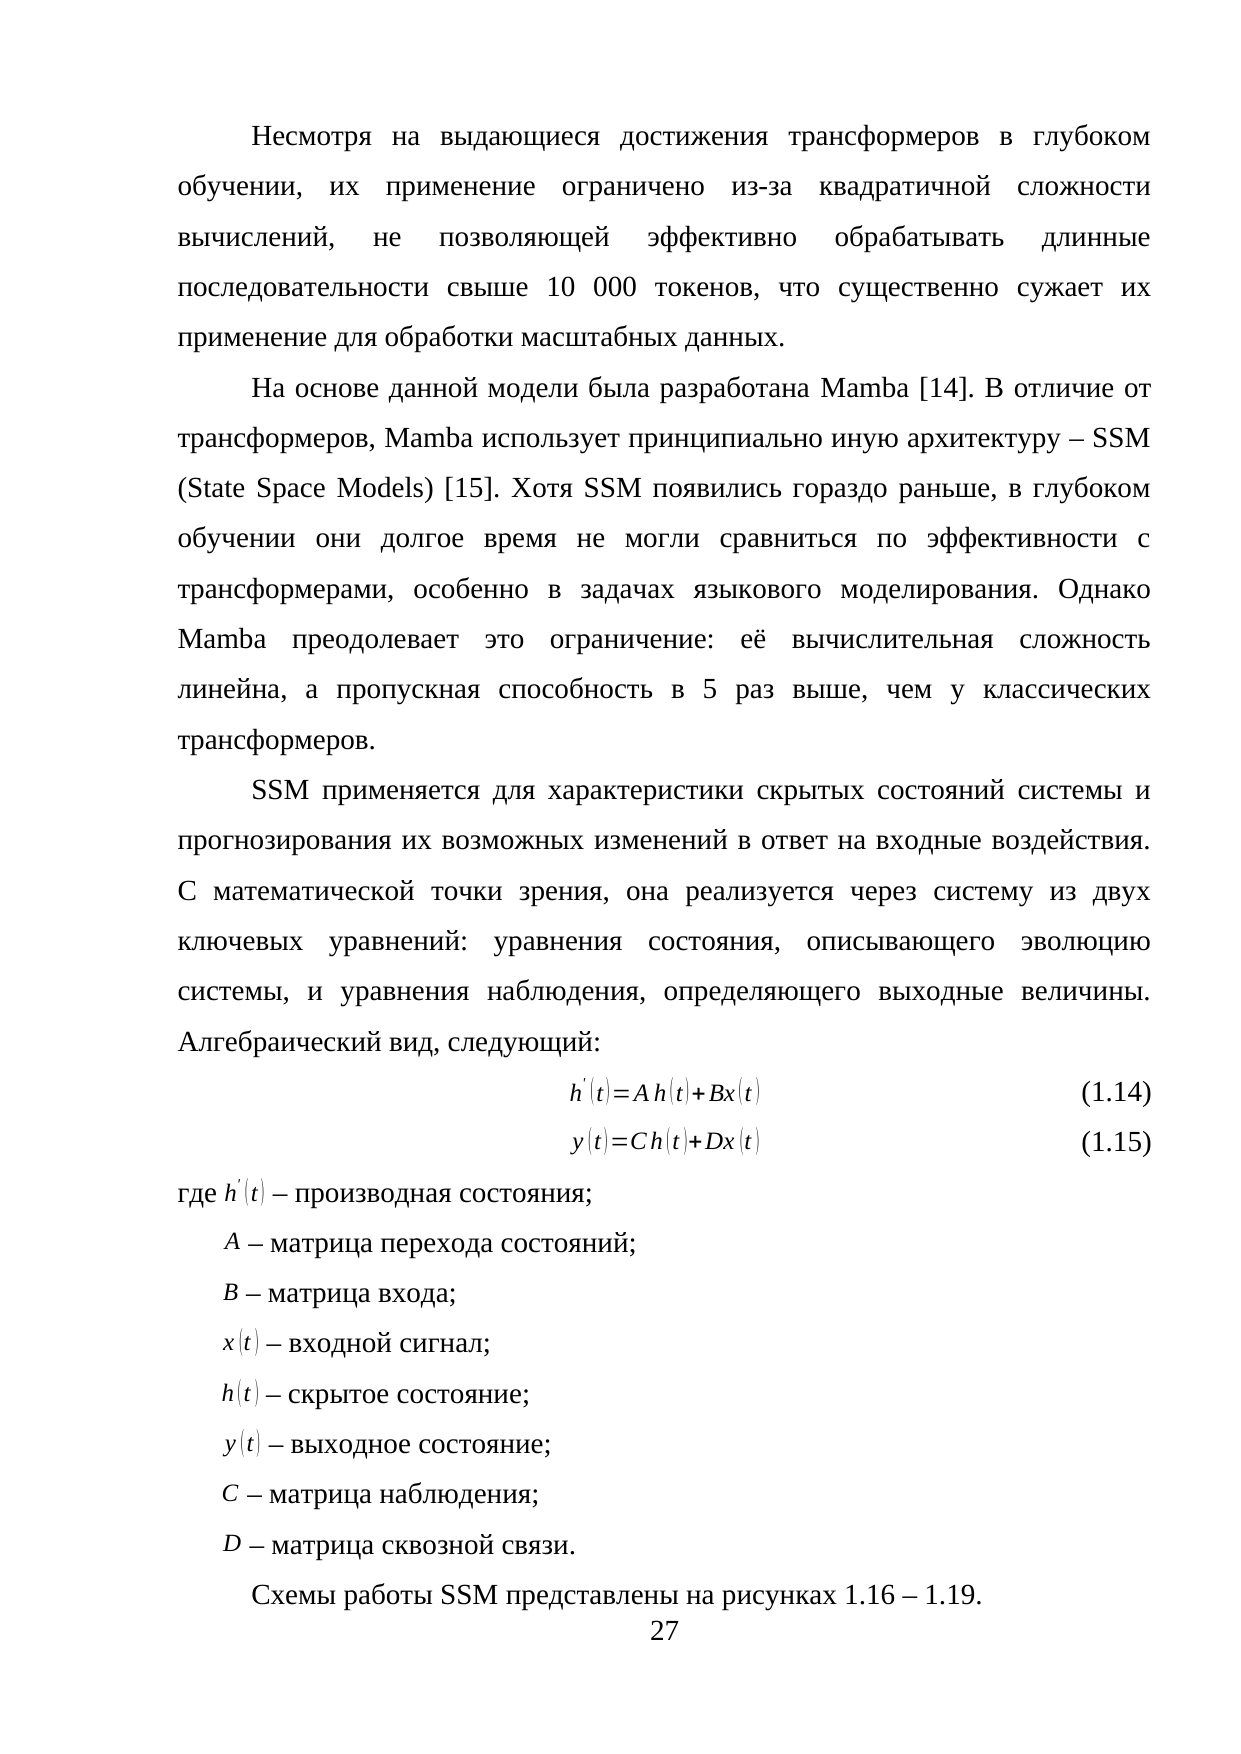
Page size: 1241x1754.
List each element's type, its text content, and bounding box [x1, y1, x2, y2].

text – матрица входа; [177, 1275, 1152, 1309]
text где – производная состояния; [177, 1175, 1152, 1208]
text Несмотря на выдающиеся достижения трансформеров в глубоком обучении, их применение ограничено из-за квадратичной сложности вычислений, не позволяющей эффективно обрабатывать длинные последовательности свыше 10 000 токенов, что существенно сужает их применение для обработки масштабных данных. [177, 118, 1152, 353]
text – матрица перехода состояний; [177, 1225, 1152, 1258]
text На основе данной модели была разработана Mamba [14]. В отличие от трансформеров, Mamba использует принципиально иную архитектуру – SSM (State Space Models) [15]. Хотя SSM появились гораздо раньше, в глубоком обучении они долгое время не могли сравниться по эффективности с трансформерами, особенно в задачах языкового моделирования. Однако Mamba преодолевает это ограничение: её вычислительная сложность линейна, а пропускная способность в 5 раз выше, чем у классических трансформеров. [177, 370, 1152, 755]
text – матрица наблюдения; [177, 1477, 1152, 1510]
text – скрытое состояние; [177, 1376, 1152, 1409]
text Схемы работы SSM представлены на рисунках 1.16 – 1.19. [177, 1577, 1152, 1611]
text – входной сигнал; [177, 1326, 1152, 1359]
text (1.15) [177, 1124, 1152, 1158]
text – матрица сквозной связи. [177, 1527, 1152, 1560]
text – выходное состояние; [177, 1426, 1152, 1460]
text SSM применяется для характеристики скрытых состояний системы и прогнозирования их возможных изменений в ответ на входные воздействия. С математической точки зрения, она реализуется через систему из двух ключевых уравнений: уравнения состояния, описывающего эволюцию системы, и уравнения наблюдения, определяющего выходные величины. Алгебраический вид, следующий: [177, 772, 1152, 1057]
text (1.14) [177, 1074, 1152, 1108]
